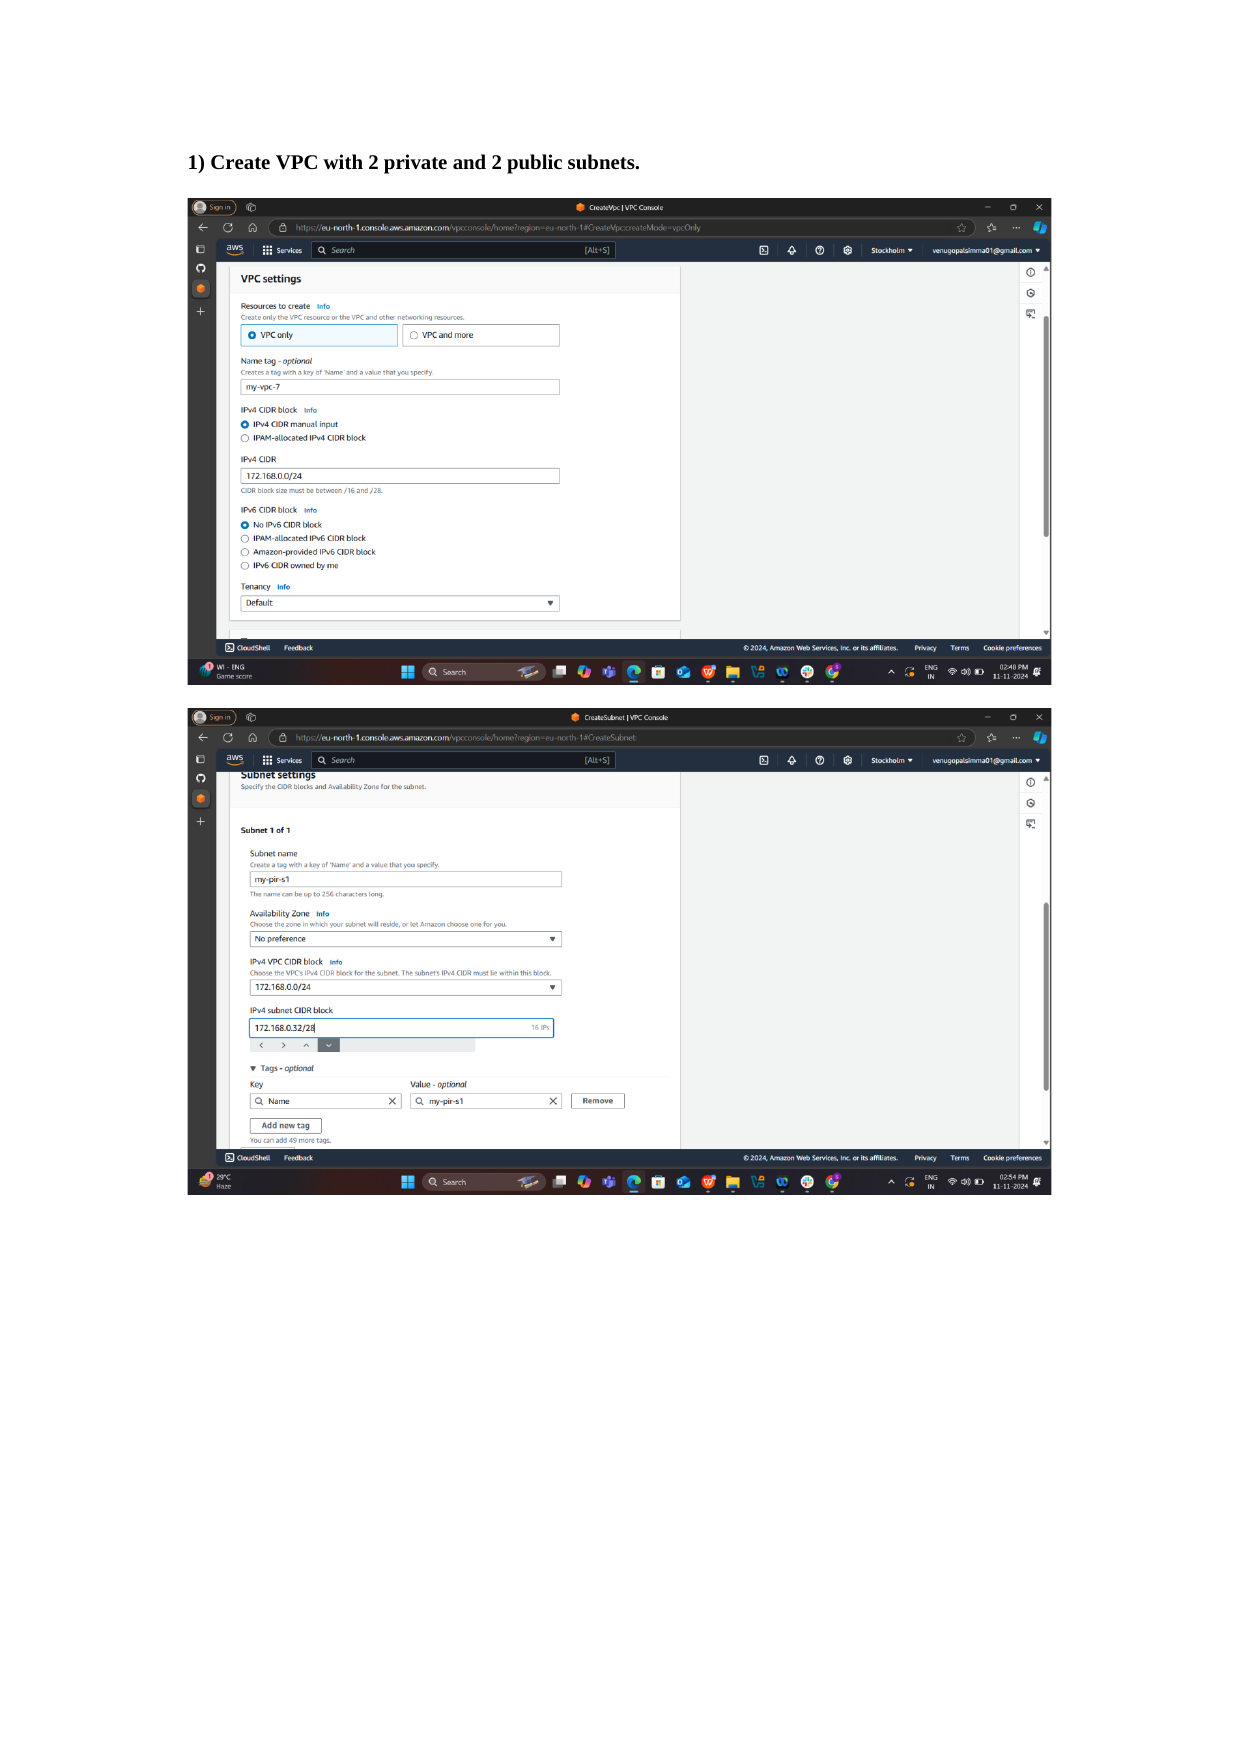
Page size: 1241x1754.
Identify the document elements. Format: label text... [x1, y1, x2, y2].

picture [187, 708, 1052, 1195]
list Create VPC with 2 private and 2 public subnets. [187, 150, 1053, 174]
picture [187, 198, 1052, 685]
